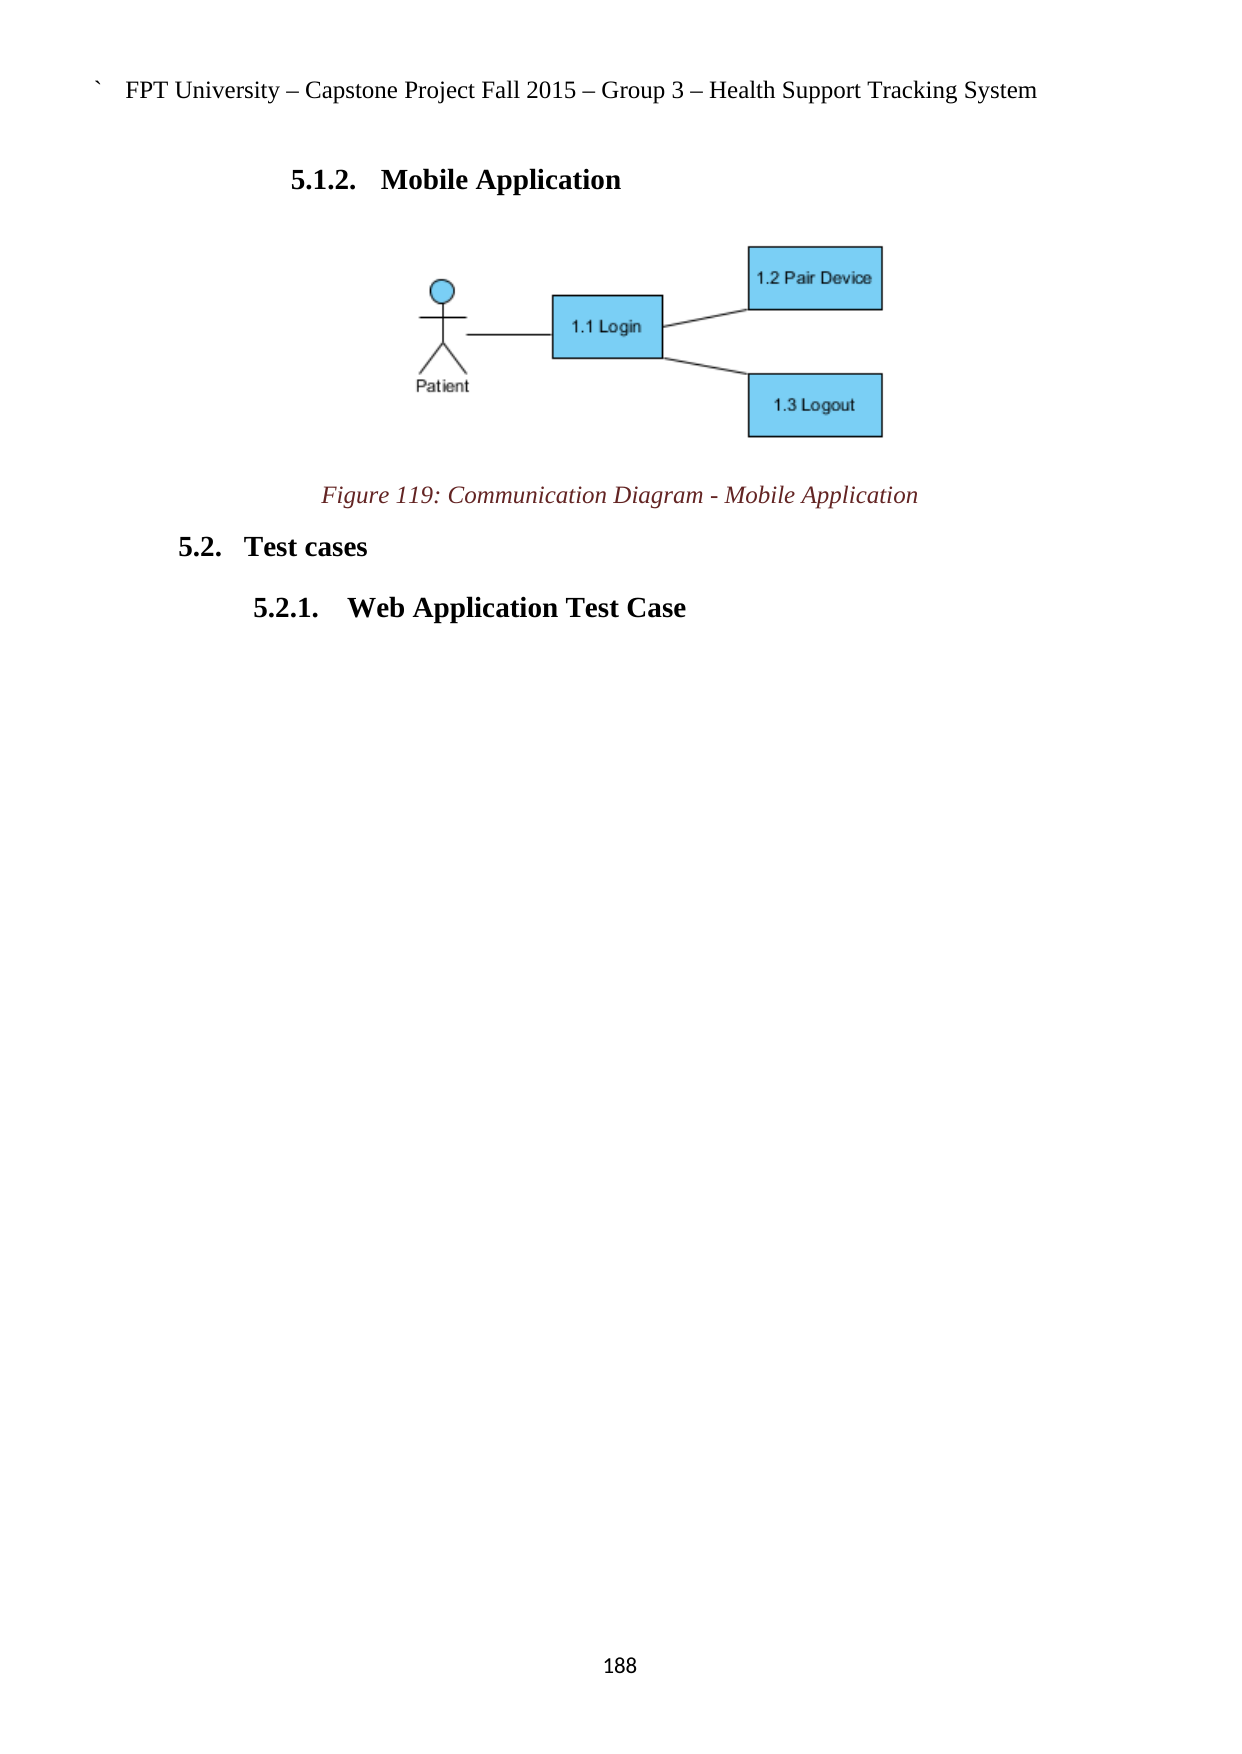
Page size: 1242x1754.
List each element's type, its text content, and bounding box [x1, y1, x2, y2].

subtitle Mobile Application [291, 162, 1146, 196]
subtitle Test cases [169, 529, 1146, 563]
text Figure 119: Communication Diagram - Mobile Application [94, 480, 1146, 509]
subtitle Web Application Test Case [253, 591, 1146, 624]
picture [361, 201, 915, 480]
